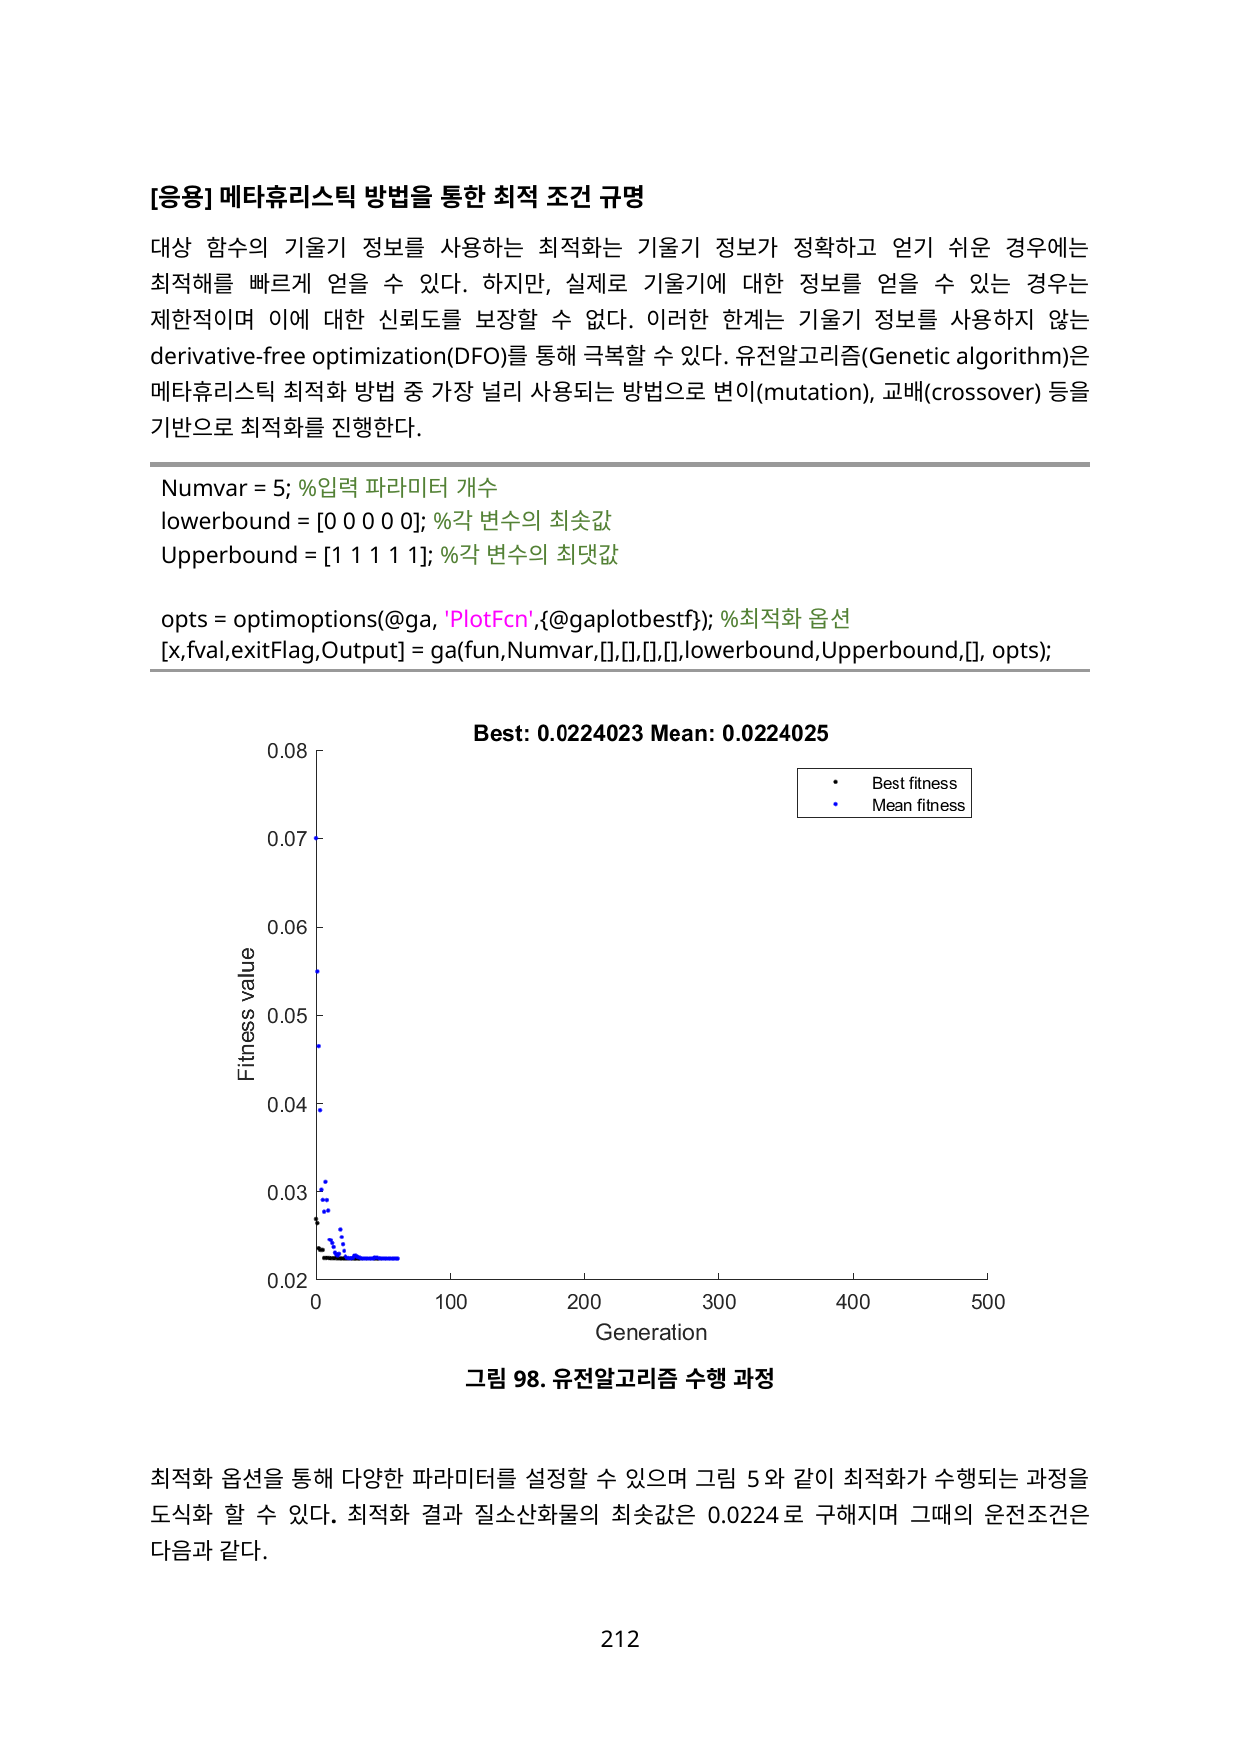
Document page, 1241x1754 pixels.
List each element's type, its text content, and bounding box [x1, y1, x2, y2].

text 최적화 옵션을 통해 다양한 파라미터를 설정할 수 있으며 그림 5와 같이 최적화가 수행되는 과정을 도식화 할 수 있다. 최적화 결과 질소산화물의 최솟값은 0.0224로 구해지며 그때의 운전조건은 다음과 같다. [150, 1461, 1090, 1566]
table_header Numvar = 5; %입력 파라미터 개수 lowerbound = [0 0 0 0 0]; %각 변수의 최솟값 Upperbound = [1 1 1 1 1]; %각 변수의 최댓값 opts = optimoptions(@ga, 'PlotFcn',{@gaplotbestf}); %최적화 옵션 [x,fval,exitFlag,Output] = ga(fun,Numvar,[],[],[],[],lowerbound,Upperbound,[], opts); [150, 467, 1090, 669]
subtitle [응용] 메타휴리스틱 방법을 통한 최적 조건 규명 [150, 177, 1090, 213]
text 대상 함수의 기울기 정보를 사용하는 최적화는 기울기 정보가 정확하고 얻기 쉬운 경우에는 최적해를 빠르게 얻을 수 있다. 하지만, 실제로 기울기에 대한 정보를 얻을 수 있는 경우는 제한적이며 이에 대한 신뢰도를 보장할 수 없다. 이러한 한계는 기울기 정보를 사용하지 않는 derivative-free optimization(DFO)를 통해 극복할 수 있다. 유전알고리즘(Genetic algorithm)은 메타휴리스틱 최적화 방법 중 가장 널리 사용되는 방법으로 변이(mutation), 교배(crossover) 등을 기반으로 최적화를 진행한다. [150, 230, 1090, 443]
picture [235, 722, 1005, 1342]
